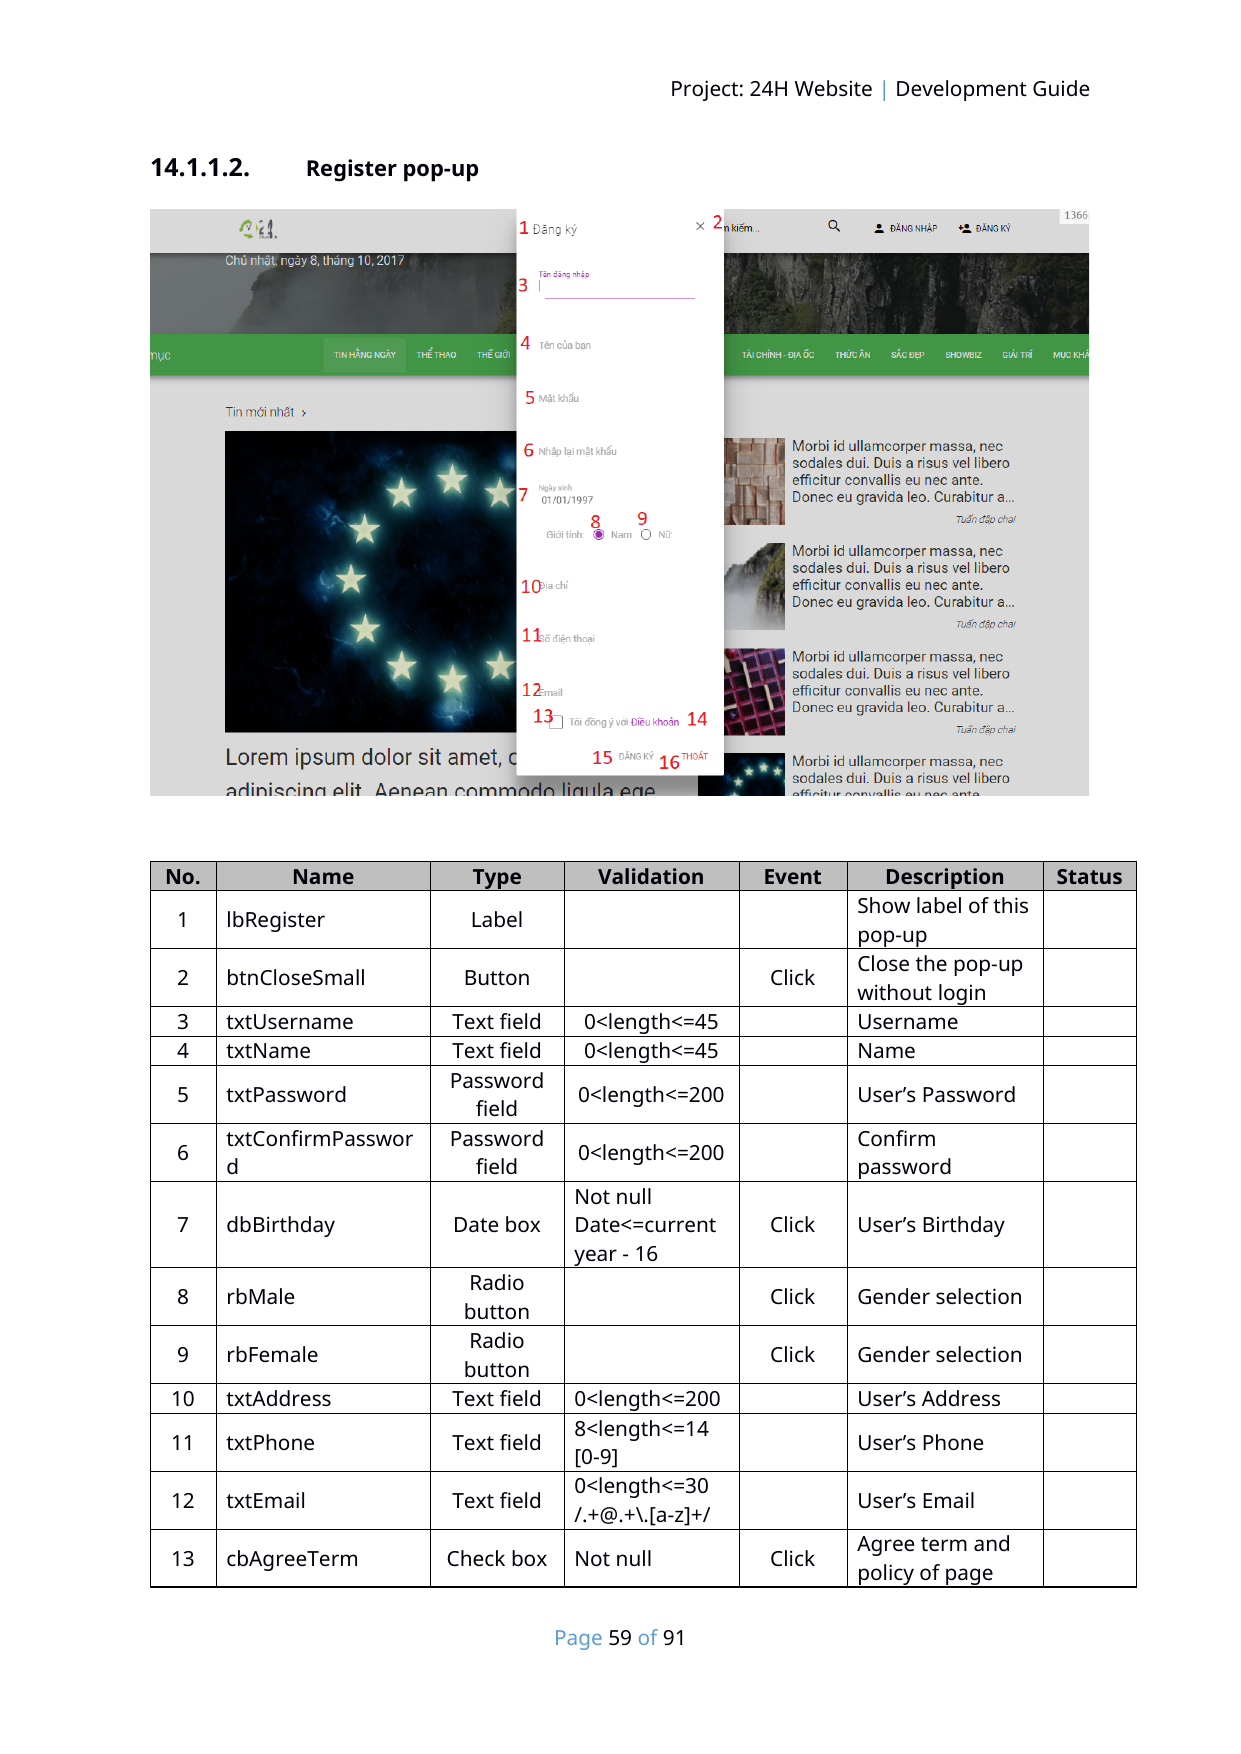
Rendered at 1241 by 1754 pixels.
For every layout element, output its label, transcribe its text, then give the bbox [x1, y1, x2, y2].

table_cell User’s Birthday [848, 1182, 1043, 1267]
table_cell txtConfirmPassword [217, 1124, 430, 1181]
table_cell Name [848, 1037, 1043, 1065]
table_header No. [151, 862, 216, 890]
table_cell Close the pop-up without login [848, 949, 1043, 1006]
table_cell 4 [151, 1037, 216, 1065]
subtitle Register pop-up [150, 150, 1090, 184]
table_header Status [1044, 862, 1136, 890]
table_cell 0<length<=200 [565, 1124, 739, 1181]
table_cell [565, 949, 739, 1006]
table_cell [740, 1007, 847, 1036]
table_cell [740, 1037, 847, 1065]
table_header Type [431, 862, 564, 890]
table_cell txtEmail [217, 1472, 430, 1528]
table_cell 8<length<=14 [0-9] [565, 1414, 739, 1471]
table_cell User’s Email [848, 1472, 1043, 1528]
table_cell rbMale [217, 1268, 430, 1325]
table_cell [1044, 1007, 1136, 1036]
table_cell Check box [431, 1530, 564, 1586]
table_cell 5 [151, 1066, 216, 1123]
table_cell txtPhone [217, 1414, 430, 1471]
table_header Name [217, 862, 430, 890]
table_cell 7 [151, 1182, 216, 1267]
table_cell 6 [151, 1124, 216, 1181]
table_cell rbFemale [217, 1326, 430, 1383]
table_cell Click [740, 1326, 847, 1383]
table_cell Label [431, 891, 564, 948]
table_cell 12 [151, 1472, 216, 1528]
table_cell Gender selection [848, 1268, 1043, 1325]
table_cell 1 [151, 891, 216, 948]
table_cell dbBirthday [217, 1182, 430, 1267]
table_cell 8 [151, 1268, 216, 1325]
table_cell 13 [151, 1530, 216, 1586]
table_cell Text field [431, 1037, 564, 1065]
table_cell lbRegister [217, 891, 430, 948]
table_cell Not null [565, 1530, 739, 1586]
table_cell Agree term and policy of page [848, 1530, 1043, 1586]
table_cell 0<length<=45 [565, 1037, 739, 1065]
table_cell Text field [431, 1414, 564, 1471]
table_cell Confirm password [848, 1124, 1043, 1181]
table_cell [565, 1268, 739, 1325]
table_cell [740, 1384, 847, 1413]
table_cell Text field [431, 1472, 564, 1528]
table_cell Password field [431, 1066, 564, 1123]
table_cell [1044, 1268, 1136, 1325]
table_header Validation [565, 862, 739, 890]
table_cell [1044, 1384, 1136, 1413]
table_cell Date box [431, 1182, 564, 1267]
table_cell Click [740, 1268, 847, 1325]
table_header Event [740, 862, 847, 890]
table_cell [1044, 891, 1136, 948]
table_cell Not null Date<=current year - 16 [565, 1182, 739, 1267]
table_cell [1044, 1037, 1136, 1065]
table_cell [740, 1124, 847, 1181]
table_cell Gender selection [848, 1326, 1043, 1383]
table_cell btnCloseSmall [217, 949, 430, 1006]
table_cell [565, 1326, 739, 1383]
table_cell [1044, 1414, 1136, 1471]
table_cell [1044, 1472, 1136, 1528]
table_cell [740, 1066, 847, 1123]
table_cell Password field [431, 1124, 564, 1181]
table_cell Show label of this pop-up [848, 891, 1043, 948]
table_header Description [848, 862, 1043, 890]
picture [150, 209, 1090, 796]
table_cell 9 [151, 1326, 216, 1383]
table_cell 0<length<=200 [565, 1384, 739, 1413]
table_cell [740, 1472, 847, 1528]
table_cell [740, 891, 847, 948]
table_cell [1044, 1124, 1136, 1181]
table_cell txtName [217, 1037, 430, 1065]
table_cell [1044, 1530, 1136, 1586]
table_cell [1044, 1066, 1136, 1123]
table_cell txtPassword [217, 1066, 430, 1123]
table_cell [1044, 1182, 1136, 1267]
table_cell txtAddress [217, 1384, 430, 1413]
table_cell Text field [431, 1007, 564, 1036]
table_cell 0<length<=200 [565, 1066, 739, 1123]
table_cell User’s Phone [848, 1414, 1043, 1471]
table_cell 0<length<=30 /.+@.+\.[a-z]+/ [565, 1472, 739, 1528]
table_cell [1044, 1326, 1136, 1383]
table_cell 0<length<=45 [565, 1007, 739, 1036]
table_cell 10 [151, 1384, 216, 1413]
table_cell cbAgreeTerm [217, 1530, 430, 1586]
table_cell 3 [151, 1007, 216, 1036]
table_cell [740, 1414, 847, 1471]
table_cell 11 [151, 1414, 216, 1471]
table_cell Button [431, 949, 564, 1006]
table_cell Username [848, 1007, 1043, 1036]
table_cell User’s Address [848, 1384, 1043, 1413]
table_cell Click [740, 1182, 847, 1267]
table_cell [1044, 949, 1136, 1006]
table_cell Radio button [431, 1326, 564, 1383]
table_cell Click [740, 1530, 847, 1586]
table_cell Click [740, 949, 847, 1006]
table_cell User’s Password [848, 1066, 1043, 1123]
table_cell 2 [151, 949, 216, 1006]
table_cell [565, 891, 739, 948]
table_cell txtUsername [217, 1007, 430, 1036]
table_cell Text field [431, 1384, 564, 1413]
table_cell Radio button [431, 1268, 564, 1325]
